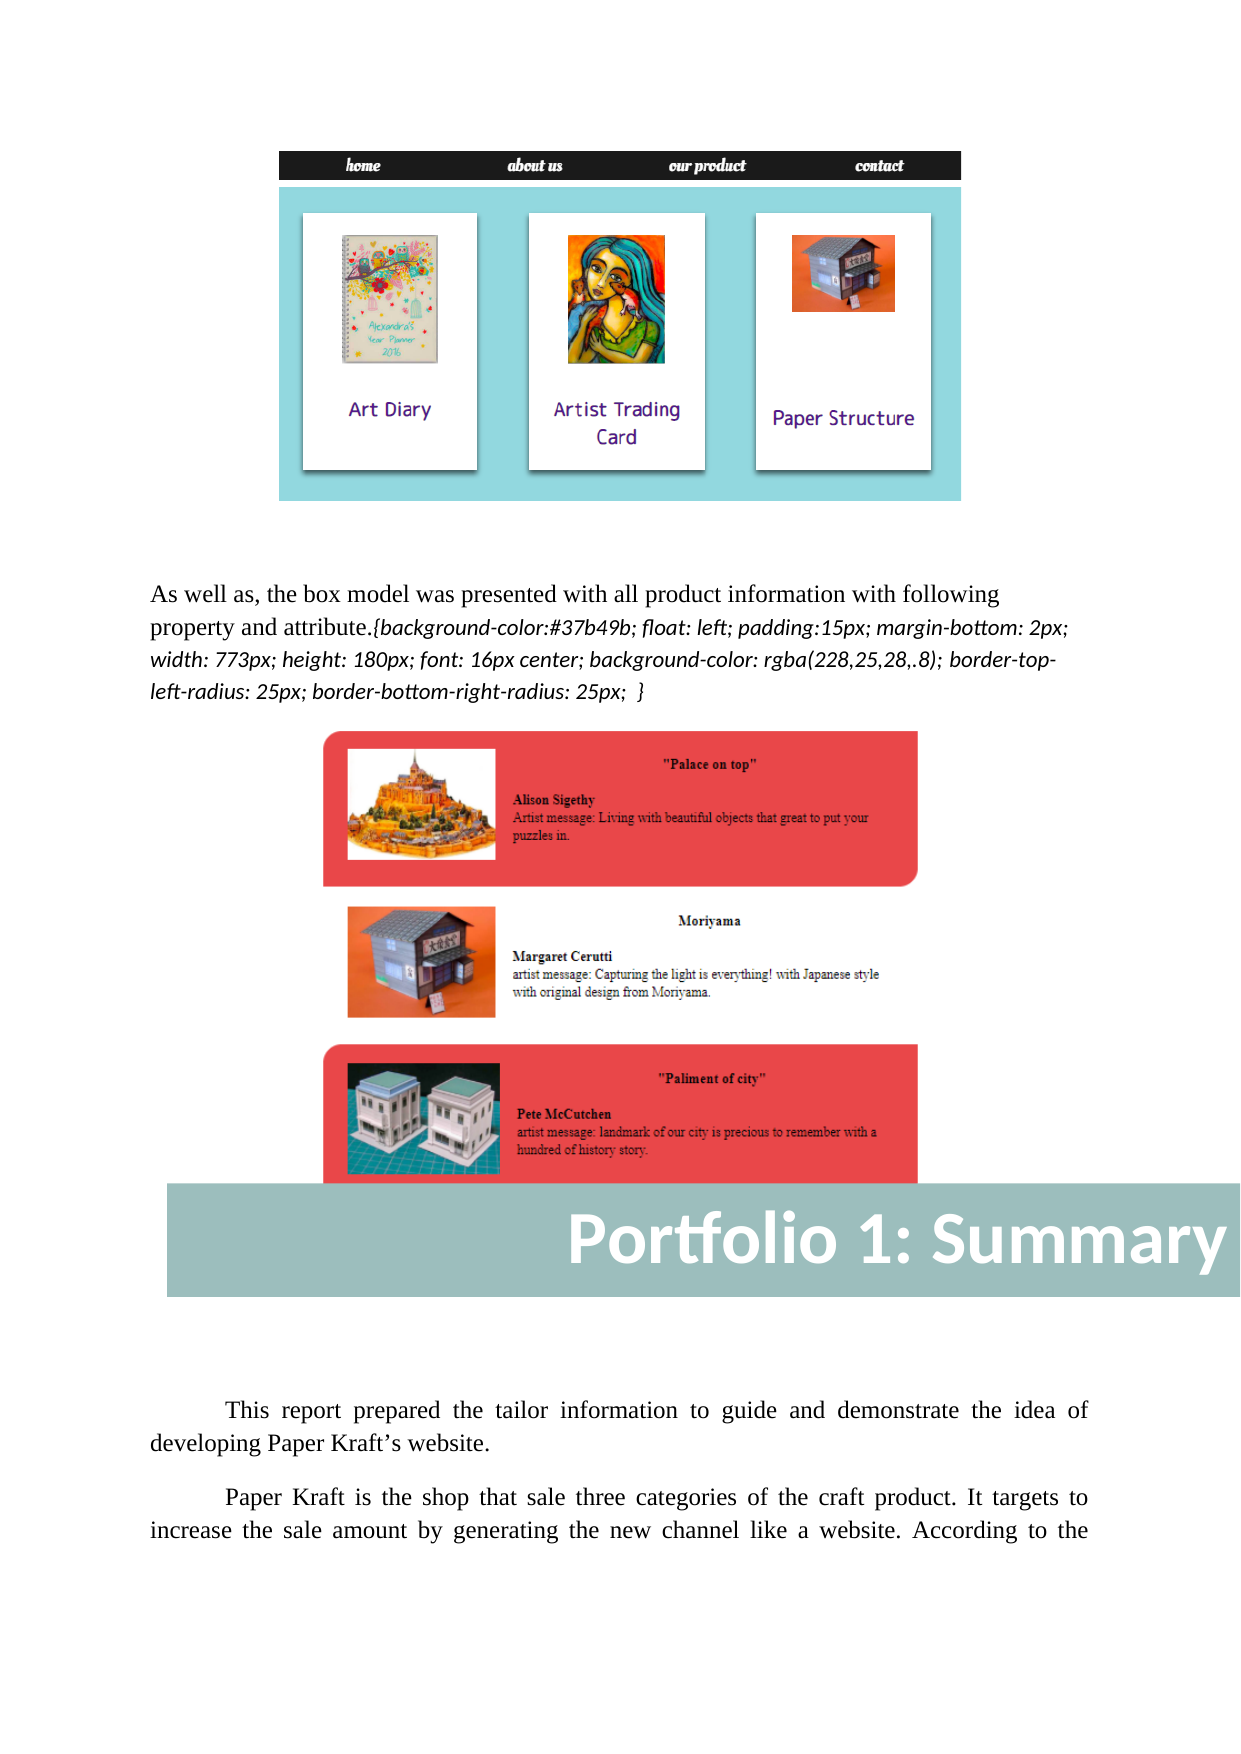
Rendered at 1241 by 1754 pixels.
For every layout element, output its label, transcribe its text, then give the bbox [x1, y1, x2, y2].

text As well as, the box model was presented with all product information with following property and attribute.{background-color:#37b49b; float: left; padding:15px; margin-bottom: 2px; width: 773px; height: 180px; font: 16px center; background-color: rgba(228,25,28,.8); border-top-left-radius: 25px; border-bottom-right-radius: 25px; } [150, 579, 1090, 705]
text This report prepared the tailor information to guide and demonstrate the idea of developing Paper Kraft’s website. [150, 1395, 1090, 1457]
picture [321, 730, 919, 1183]
picture [279, 150, 962, 501]
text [150, 1482, 1090, 1544]
